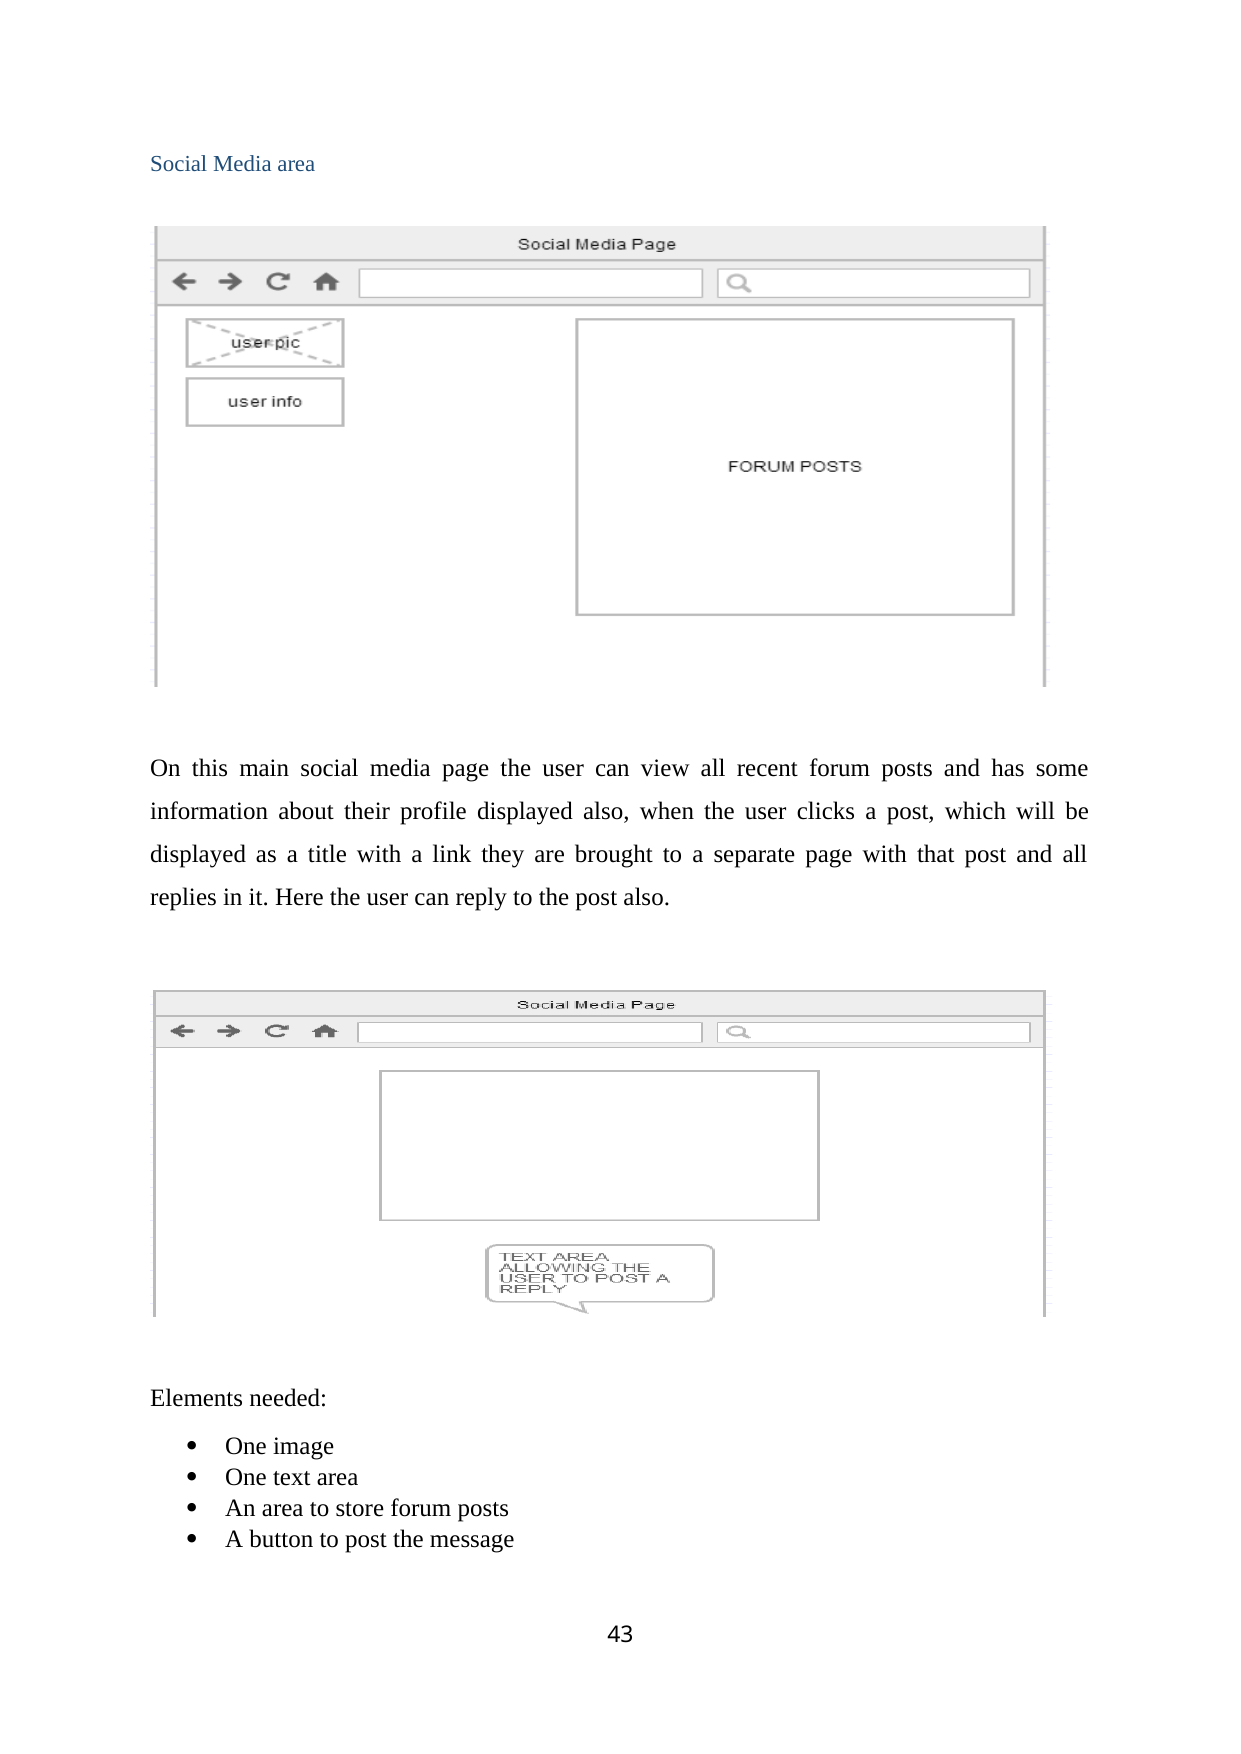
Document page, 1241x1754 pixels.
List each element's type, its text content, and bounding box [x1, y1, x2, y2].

list A button to post the message [187, 1524, 1090, 1553]
picture [150, 226, 1050, 687]
list One text area [187, 1462, 1090, 1491]
text Elements needed: [150, 1383, 1090, 1412]
list An area to store forum posts [187, 1493, 1090, 1522]
text On this main social media page the user can view all recent forum posts and has some information about their profile displayed also, when the user clicks a post, which will be displayed as a title with a link they are brought to a separate page with that post and all replies in it. Here the user can reply to the post also. [150, 753, 1090, 911]
subtitle Social Media area [150, 150, 1090, 176]
picture [150, 990, 1053, 1317]
list One image [187, 1431, 1090, 1460]
